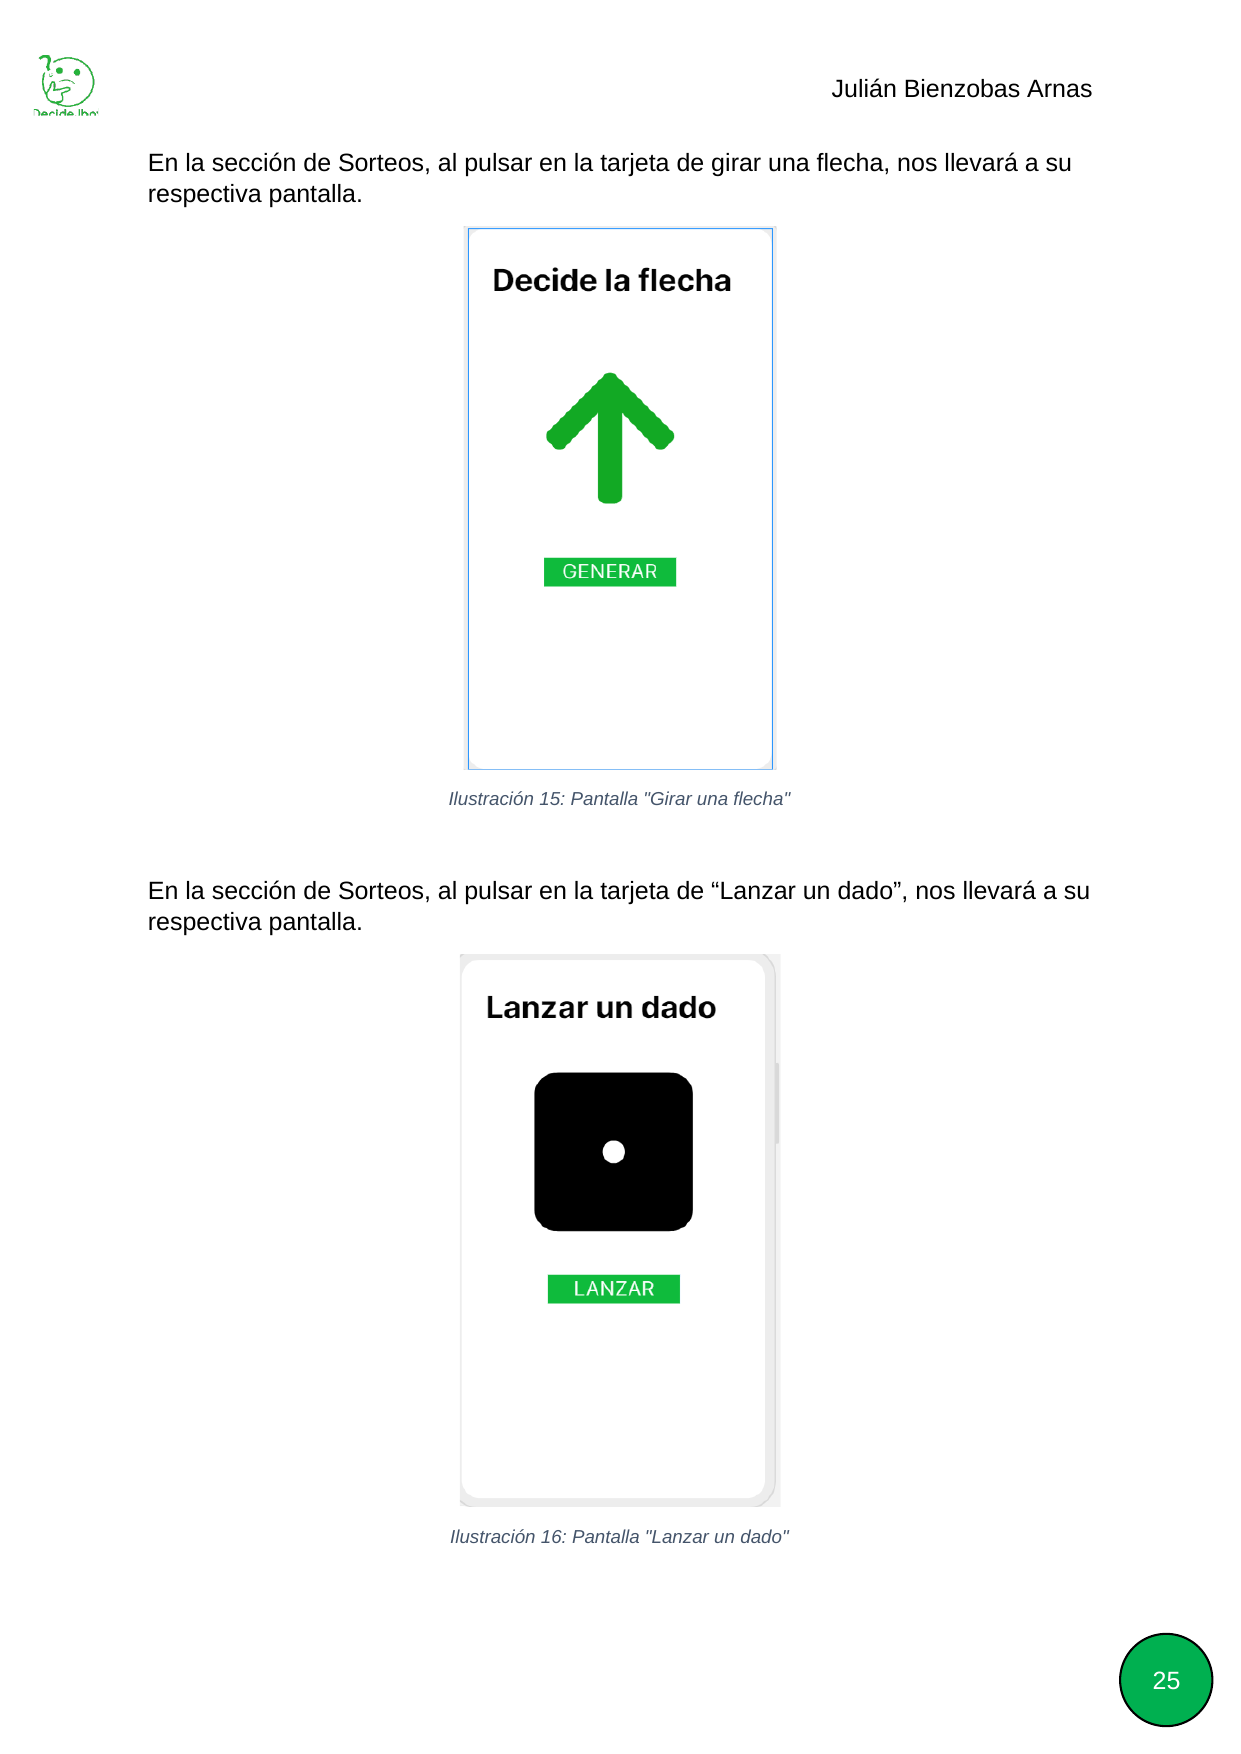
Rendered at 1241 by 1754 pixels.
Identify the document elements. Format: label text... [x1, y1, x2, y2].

text Ilustración 16: Pantalla "Lanzar un dado" [148, 1526, 1092, 1547]
picture [459, 954, 781, 1507]
picture [463, 226, 777, 770]
text Ilustración 15: Pantalla "Girar una flecha" [148, 788, 1092, 810]
text En la sección de Sorteos, al pulsar en la tarjeta de girar una flecha, nos llevará a su respectiva pantalla. [148, 148, 1092, 207]
text En la sección de Sorteos, al pulsar en la tarjeta de “Lanzar un dado”, nos llevará a su respectiva pantalla. [148, 876, 1092, 936]
picture [32, 55, 99, 114]
